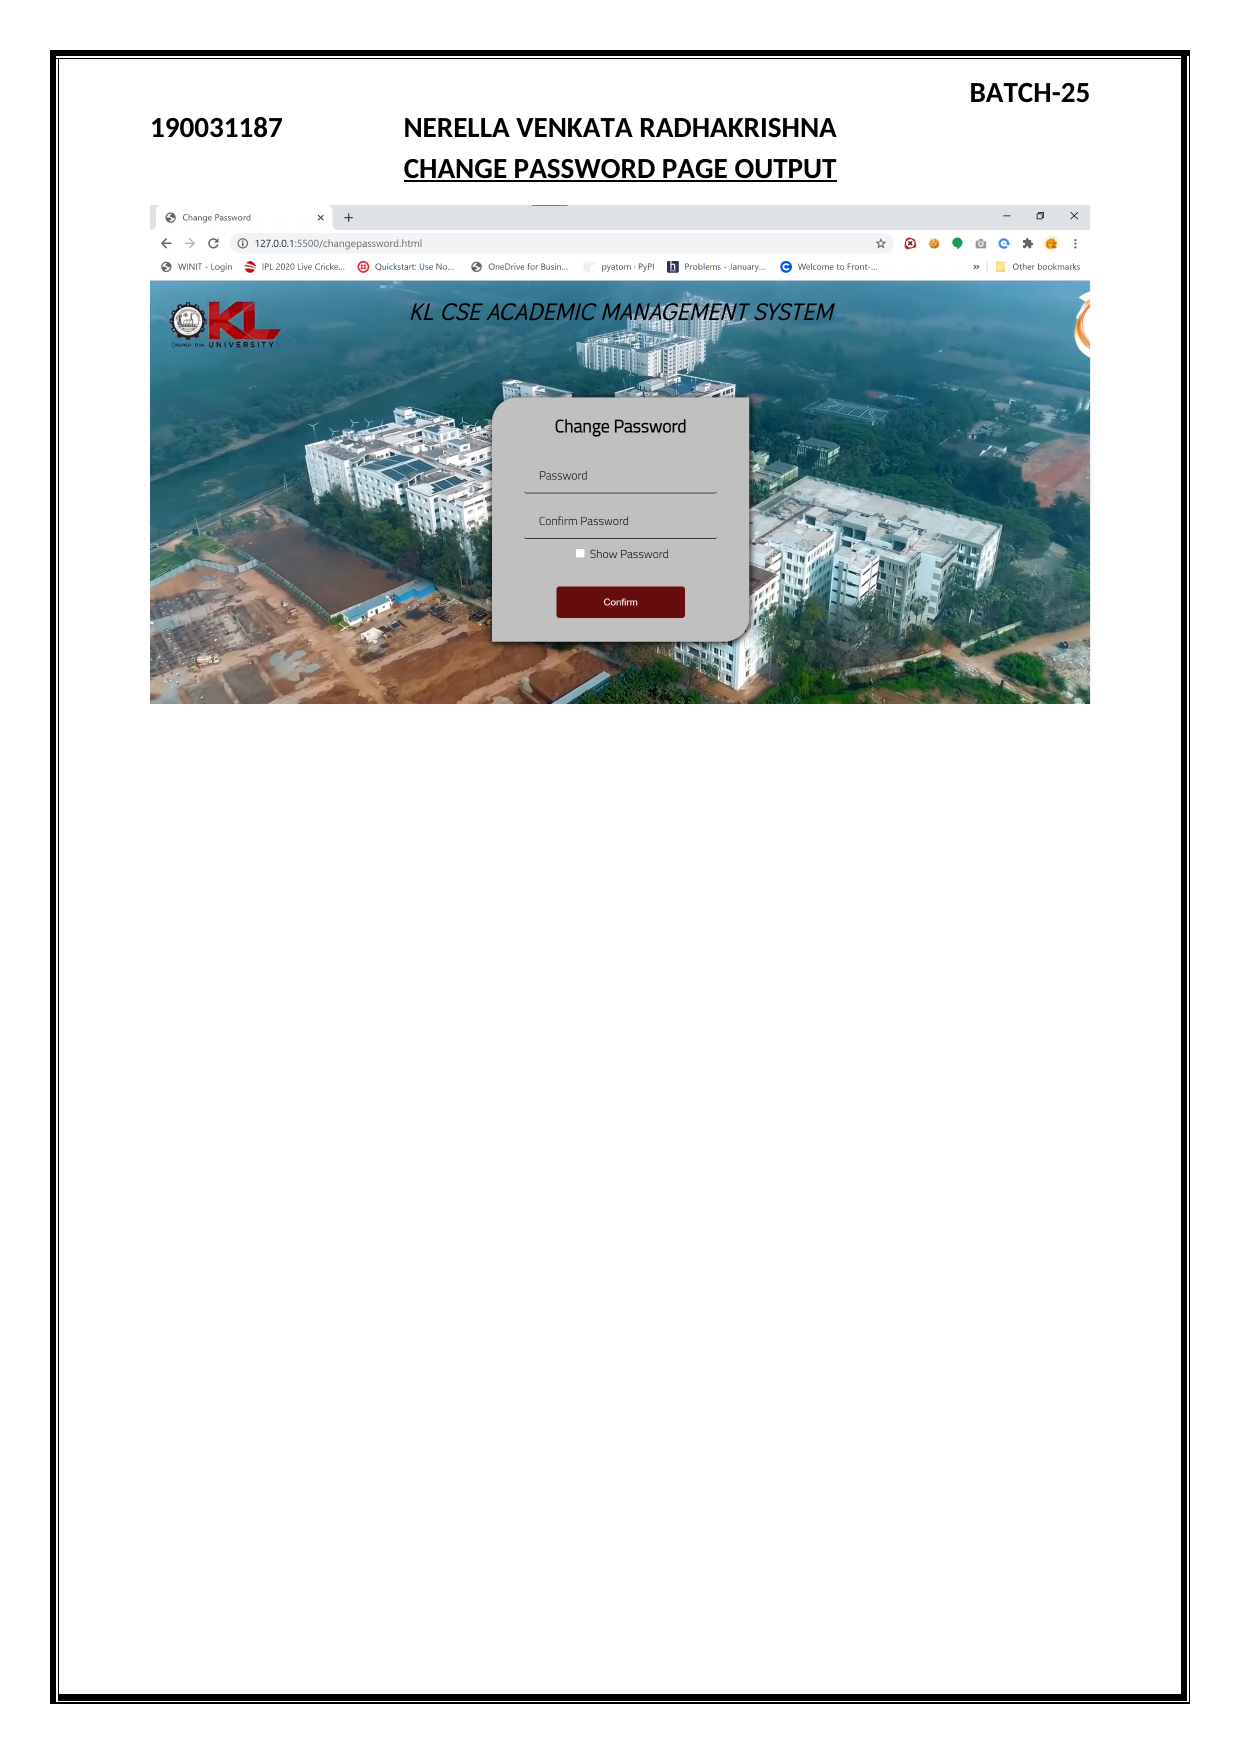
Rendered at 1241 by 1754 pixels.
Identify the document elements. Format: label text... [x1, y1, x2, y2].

picture [150, 205, 1091, 704]
text CHANGE PASSWORD PAGE OUTPUT [150, 150, 1090, 186]
